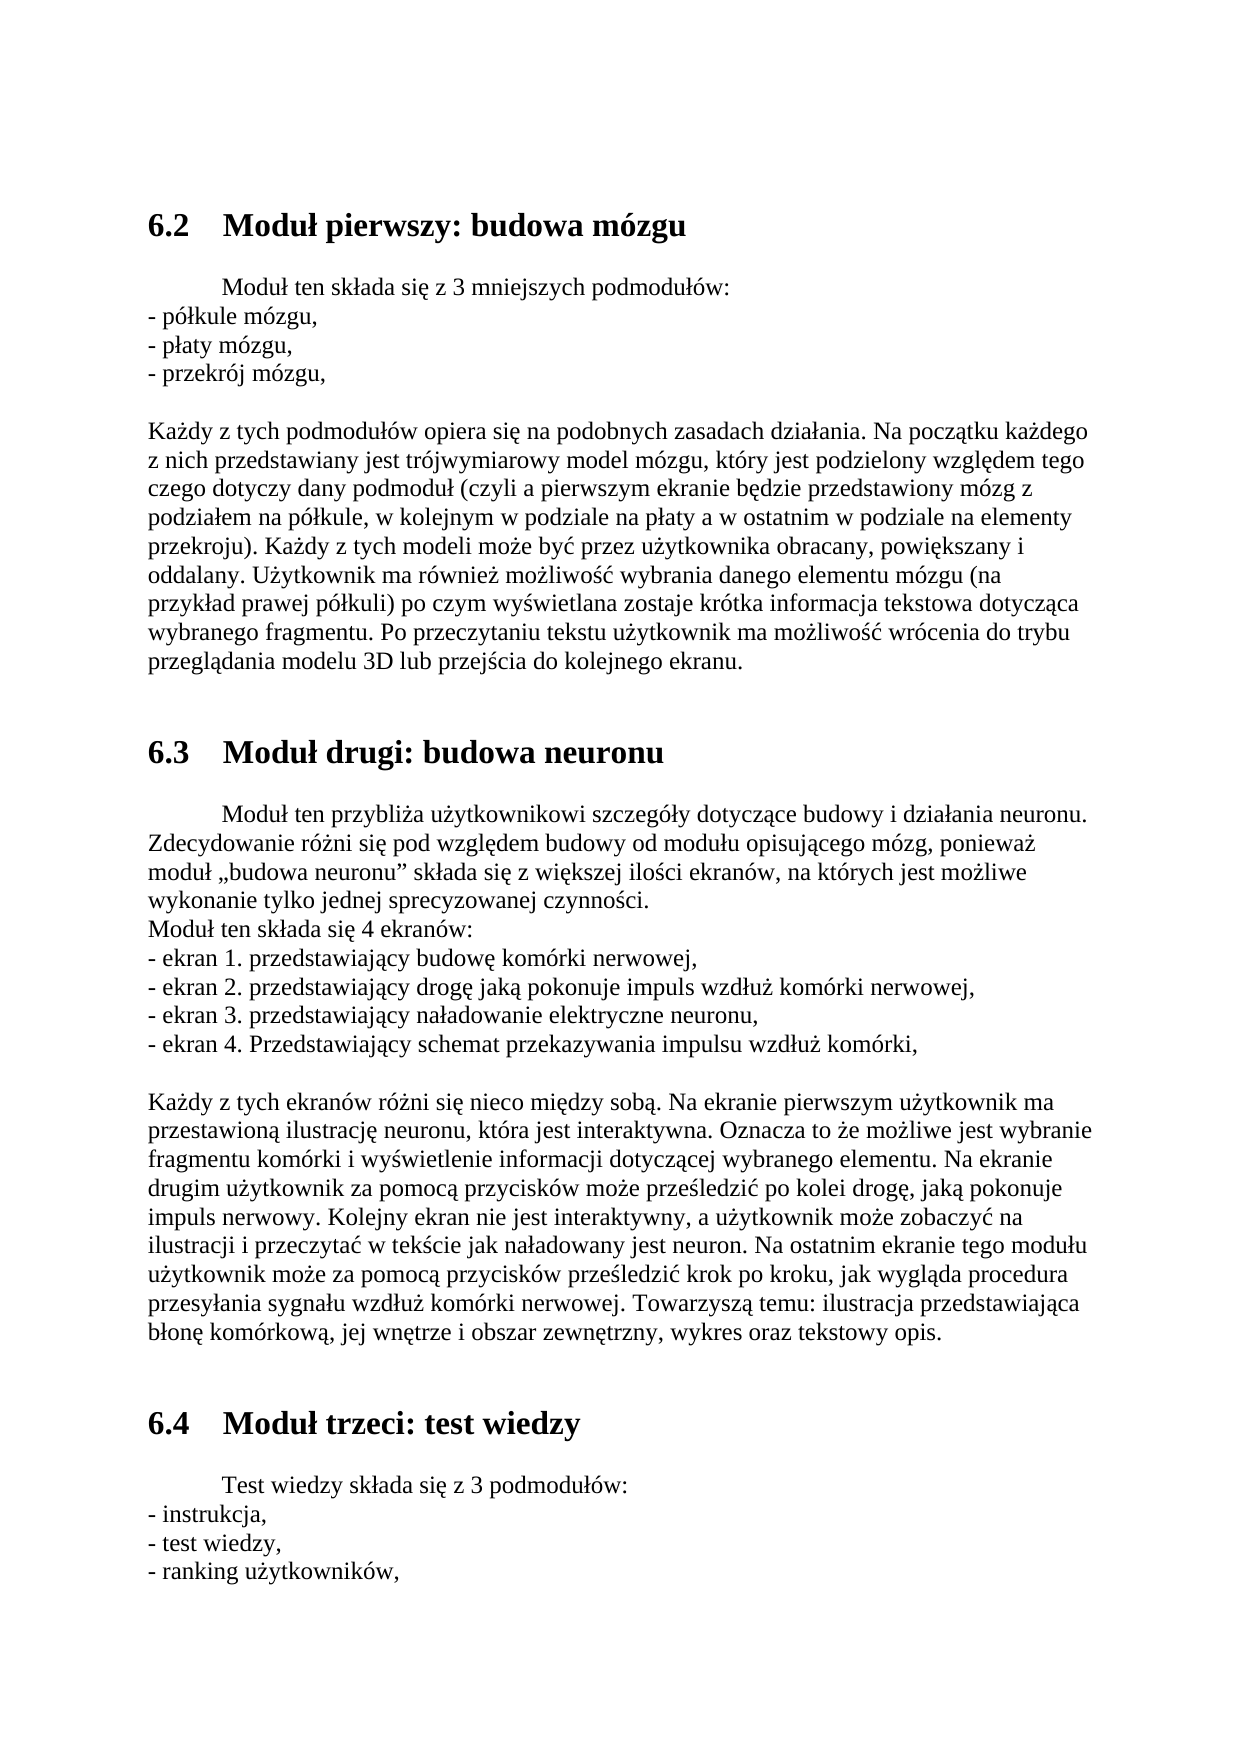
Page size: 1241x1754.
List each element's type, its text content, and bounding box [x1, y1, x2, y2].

text Moduł ten składa się 4 ekranów: [148, 914, 1093, 943]
list Moduł trzeci: test wiedzy [148, 1403, 1093, 1441]
text - ekran 3. przedstawiający naładowanie elektryczne neuronu, [148, 1001, 1093, 1029]
text Test wiedzy składa się z 3 podmodułów: [148, 1470, 1093, 1499]
text - ekran 4. Przedstawiający schemat przekazywania impulsu wzdłuż komórki, [148, 1029, 1093, 1058]
text - płaty mózgu, [148, 330, 1093, 358]
text Moduł ten składa się z 3 mniejszych podmodułów: [148, 272, 1093, 301]
text Każdy z tych ekranów różni się nieco między sobą. Na ekranie pierwszym użytkownik ma przestawioną ilustrację neuronu, która jest interaktywna. Oznacza to że możliwe jest wybranie fragmentu komórki i wyświetlenie informacji dotyczącej wybranego elementu. Na ekranie drugim użytkownik za pomocą przycisków może prześledzić po kolei drogę, jaką pokonuje impuls nerwowy. Kolejny ekran nie jest interaktywny, a użytkownik może zobaczyć na ilustracji i przeczytać w tekście jak naładowany jest neuron. Na ostatnim ekranie tego modułu użytkownik może za pomocą przycisków prześledzić krok po kroku, jak wygląda procedura przesyłania sygnału wzdłuż komórki nerwowej. Towarzyszą temu: ilustracja przedstawiająca błonę komórkową, jej wnętrze i obszar zewnętrzny, wykres oraz tekstowy opis. [148, 1087, 1093, 1346]
text - ekran 2. przedstawiający drogę jaką pokonuje impuls wzdłuż komórki nerwowej, [148, 972, 1093, 1001]
list Moduł pierwszy: budowa mózgu [148, 205, 1093, 243]
list Moduł drugi: budowa neuronu [148, 732, 1093, 771]
text - przekrój mózgu, [148, 358, 1093, 387]
text - półkule mózgu, [148, 301, 1093, 330]
text - ranking użytkowników, [148, 1556, 1093, 1585]
text Każdy z tych podmodułów opiera się na podobnych zasadach działania. Na początku każdego z nich przedstawiany jest trójwymiarowy model mózgu, który jest podzielony względem tego czego dotyczy dany podmoduł (czyli a pierwszym ekranie będzie przedstawiony mózg z podziałem na półkule, w kolejnym w podziale na płaty a w ostatnim w podziale na elementy przekroju). Każdy z tych modeli może być przez użytkownika obracany, powiększany i oddalany. Użytkownik ma również możliwość wybrania danego elementu mózgu (na przykład prawej półkuli) po czym wyświetlana zostaje krótka informacja tekstowa dotycząca wybranego fragmentu. Po przeczytaniu tekstu użytkownik ma możliwość wrócenia do trybu przeglądania modelu 3D lub przejścia do kolejnego ekranu. [148, 416, 1093, 675]
text - test wiedzy, [148, 1528, 1093, 1556]
text - instrukcja, [148, 1499, 1093, 1528]
text - ekran 1. przedstawiający budowę komórki nerwowej, [148, 943, 1093, 972]
text Moduł ten przybliża użytkownikowi szczegóły dotyczące budowy i działania neuronu. Zdecydowanie różni się pod względem budowy od modułu opisującego mózg, ponieważ moduł „budowa neuronu” składa się z większej ilości ekranów, na których jest możliwe wykonanie tylko jednej sprecyzowanej czynności. [148, 799, 1093, 914]
